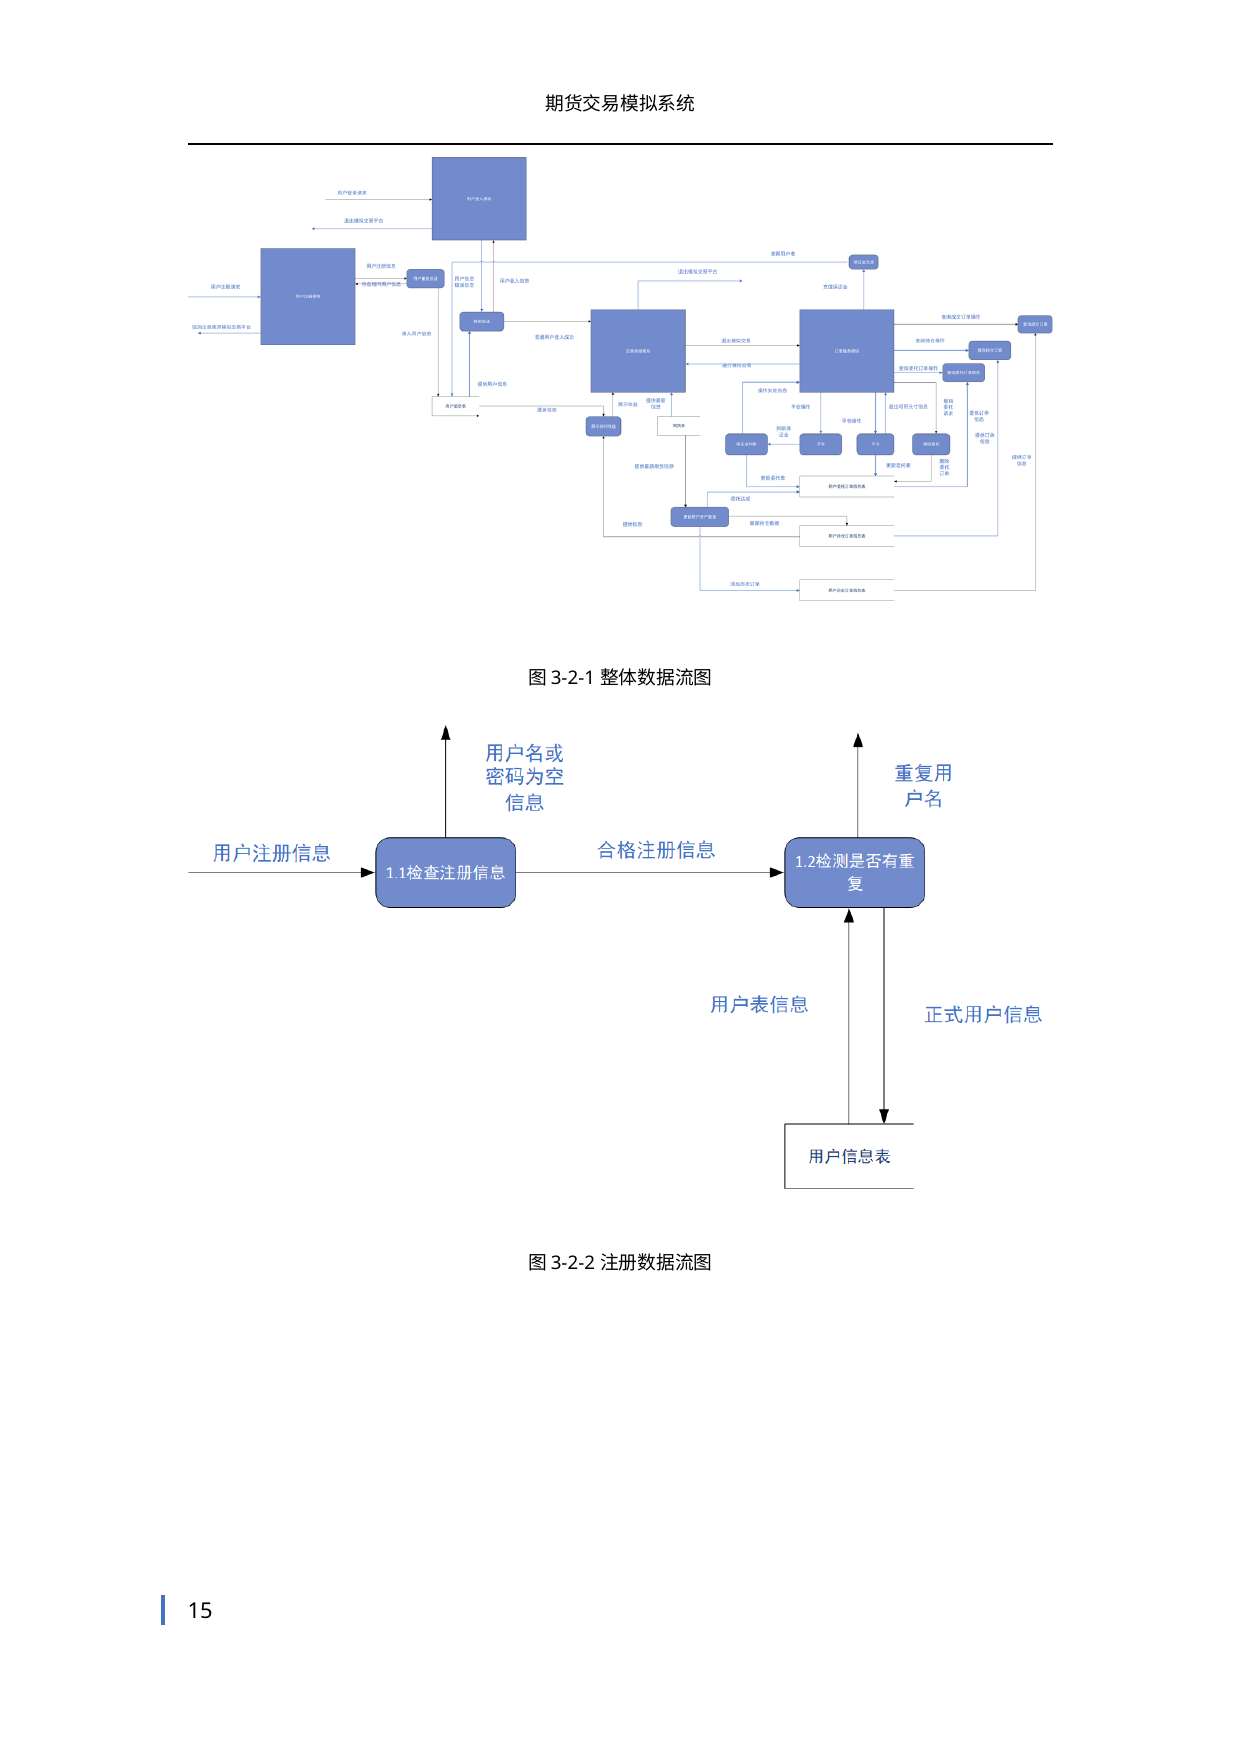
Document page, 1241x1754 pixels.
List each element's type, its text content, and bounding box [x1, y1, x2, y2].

picture [187, 725, 1053, 1189]
text 图3-2-1 整体数据流图 [187, 660, 1053, 692]
picture [187, 157, 1053, 601]
text 图3-2-2 注册数据流图 [187, 1245, 1053, 1277]
